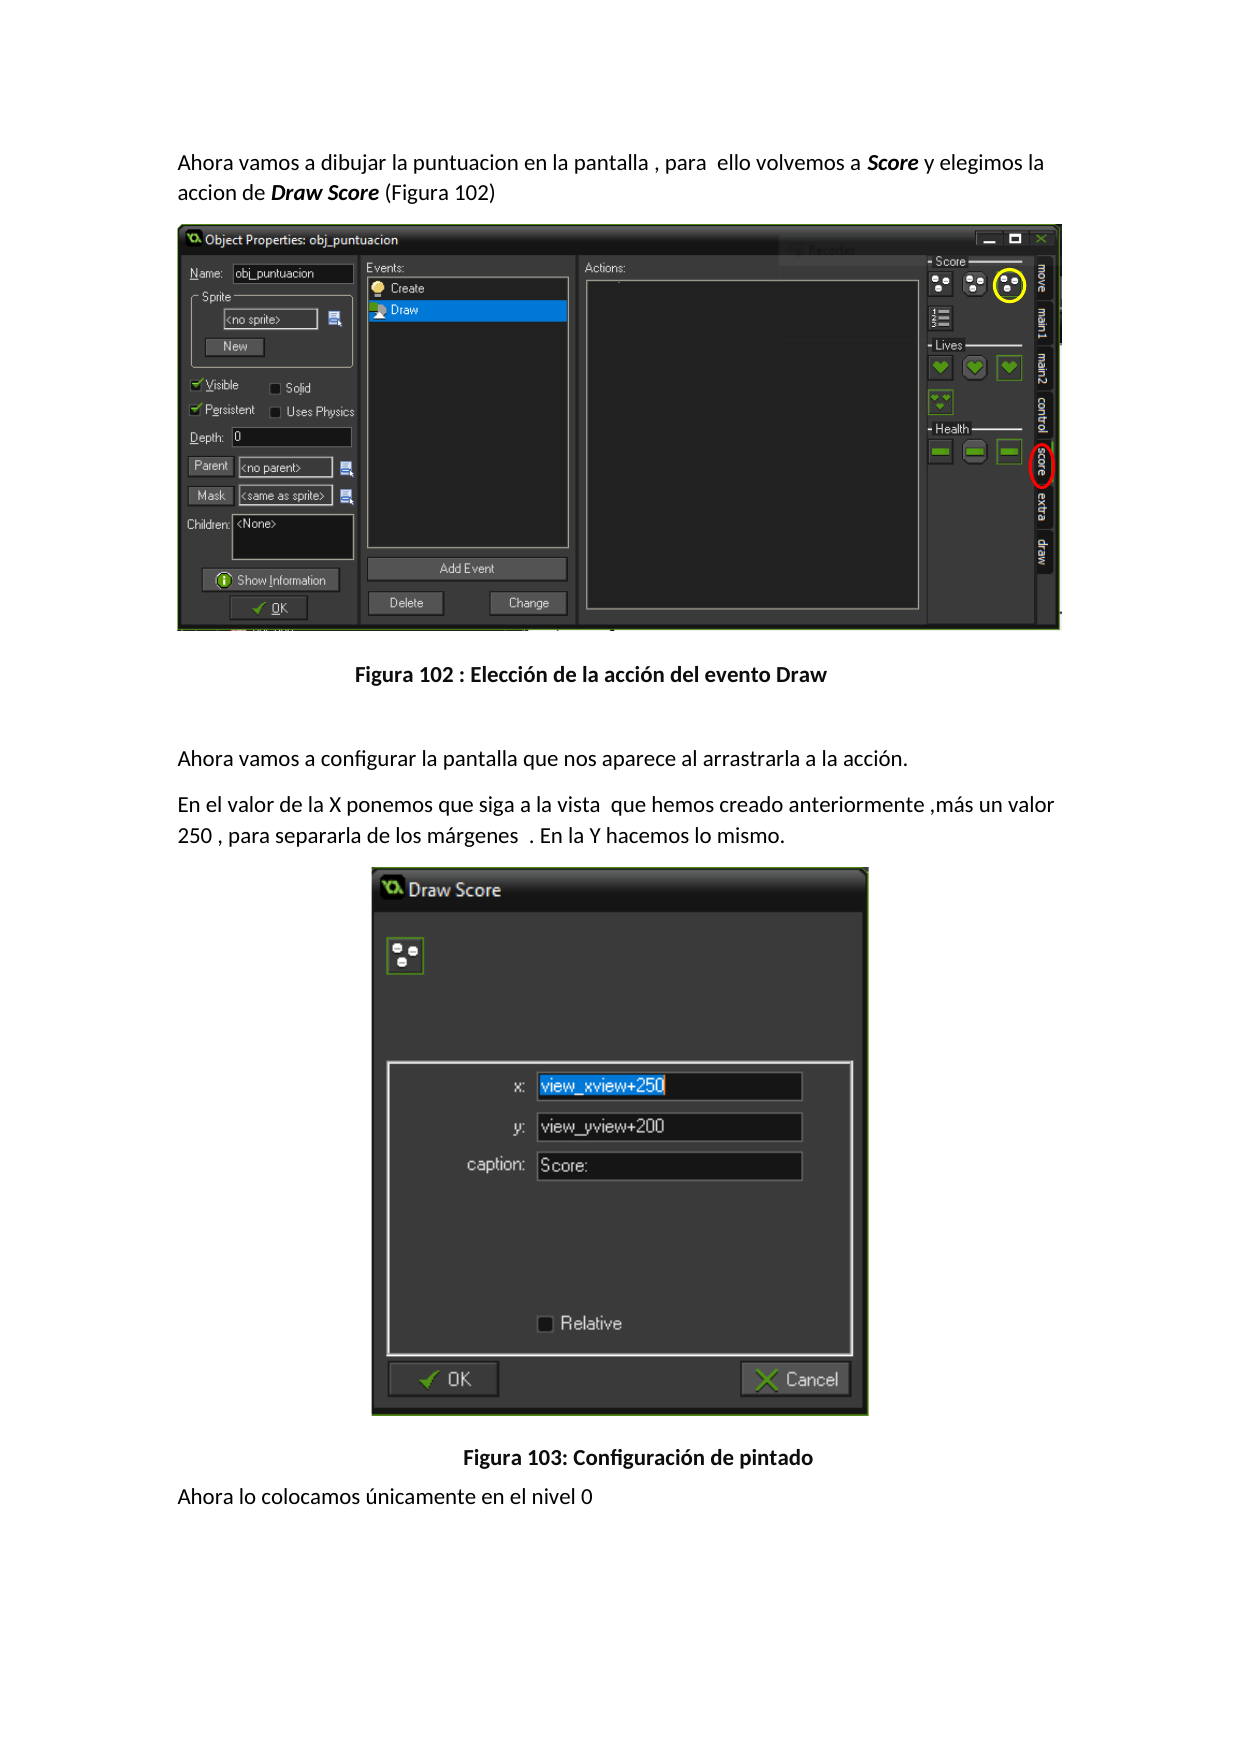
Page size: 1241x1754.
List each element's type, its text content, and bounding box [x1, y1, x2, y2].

picture [177, 224, 1062, 631]
picture [371, 867, 869, 1416]
text Ahora lo colocamos únicamente en el nivel 0 [177, 1482, 1063, 1510]
text En el valor de la X ponemos que siga a la vista que hemos creado anteriormente ,más un valor 250 , para separarla de los márgenes . En la Y hacemos lo mismo. [177, 791, 1063, 849]
text Ahora vamos a configurar la pantalla que nos aparece al arrastrarla a la acción. [177, 744, 1063, 772]
text Ahora vamos a dibujar la puntuacion en la pantalla , para ello volvemos a Score y elegimos la accion de Draw Score (Figura 102) [177, 148, 1063, 206]
